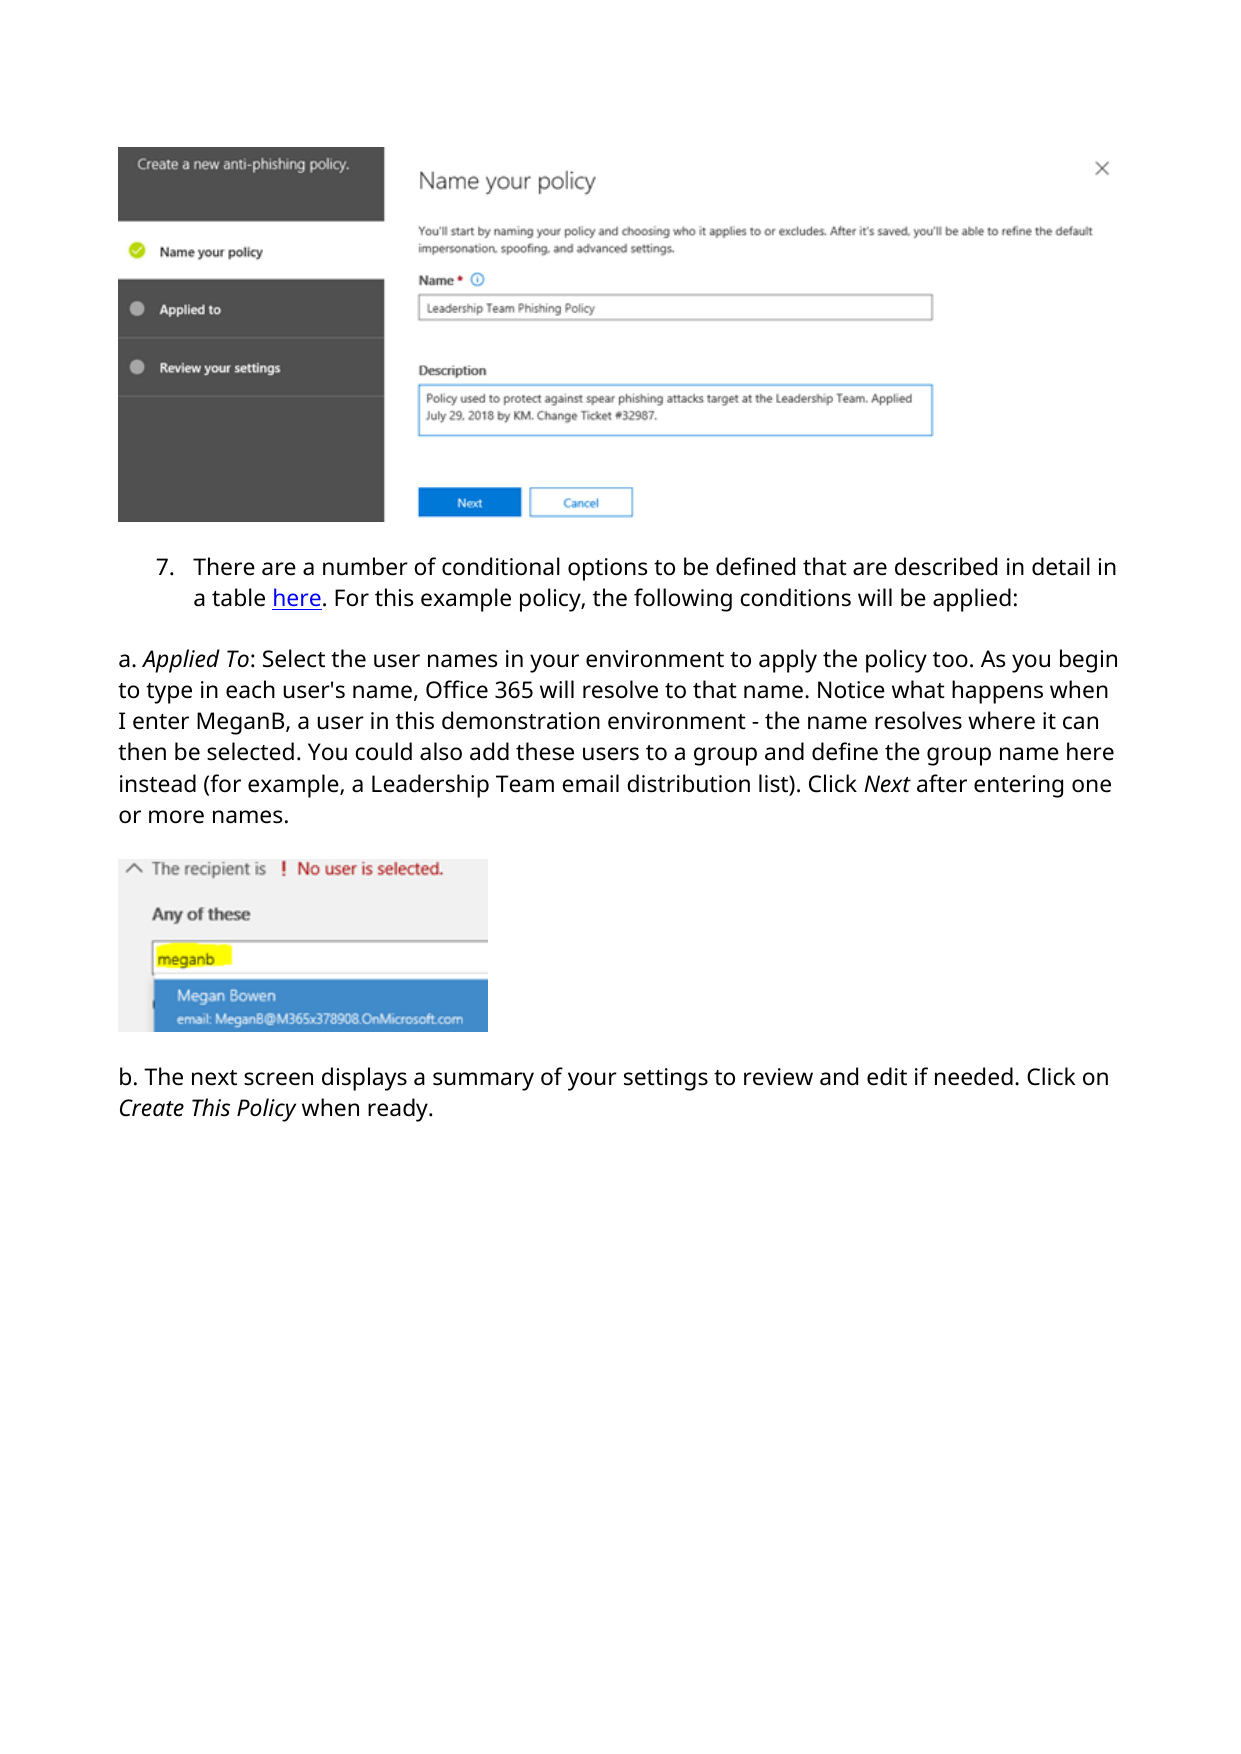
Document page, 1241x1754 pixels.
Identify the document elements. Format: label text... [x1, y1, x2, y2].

picture [118, 147, 1123, 522]
list There are a number of conditional options to be defined that are described in detail in a table here. For this example policy, the following conditions will be applied: [156, 551, 1122, 613]
text a. Applied To: Select the user names in your environment to apply the policy too. As you begin to type in each user's name, Office 365 will resolve to that name. Notice what happens when I enter MeganB, a user in this demonstration environment - the name resolves where it can then be selected. You could also add these users to a group and define the group name here instead (for example, a Leadership Team email distribution list). Click Next after entering one or more names. [118, 643, 1122, 830]
picture [118, 859, 488, 1032]
text b. The next screen displays a summary of your settings to review and edit if needed. Click on Create This Policy when ready. [118, 1061, 1122, 1124]
